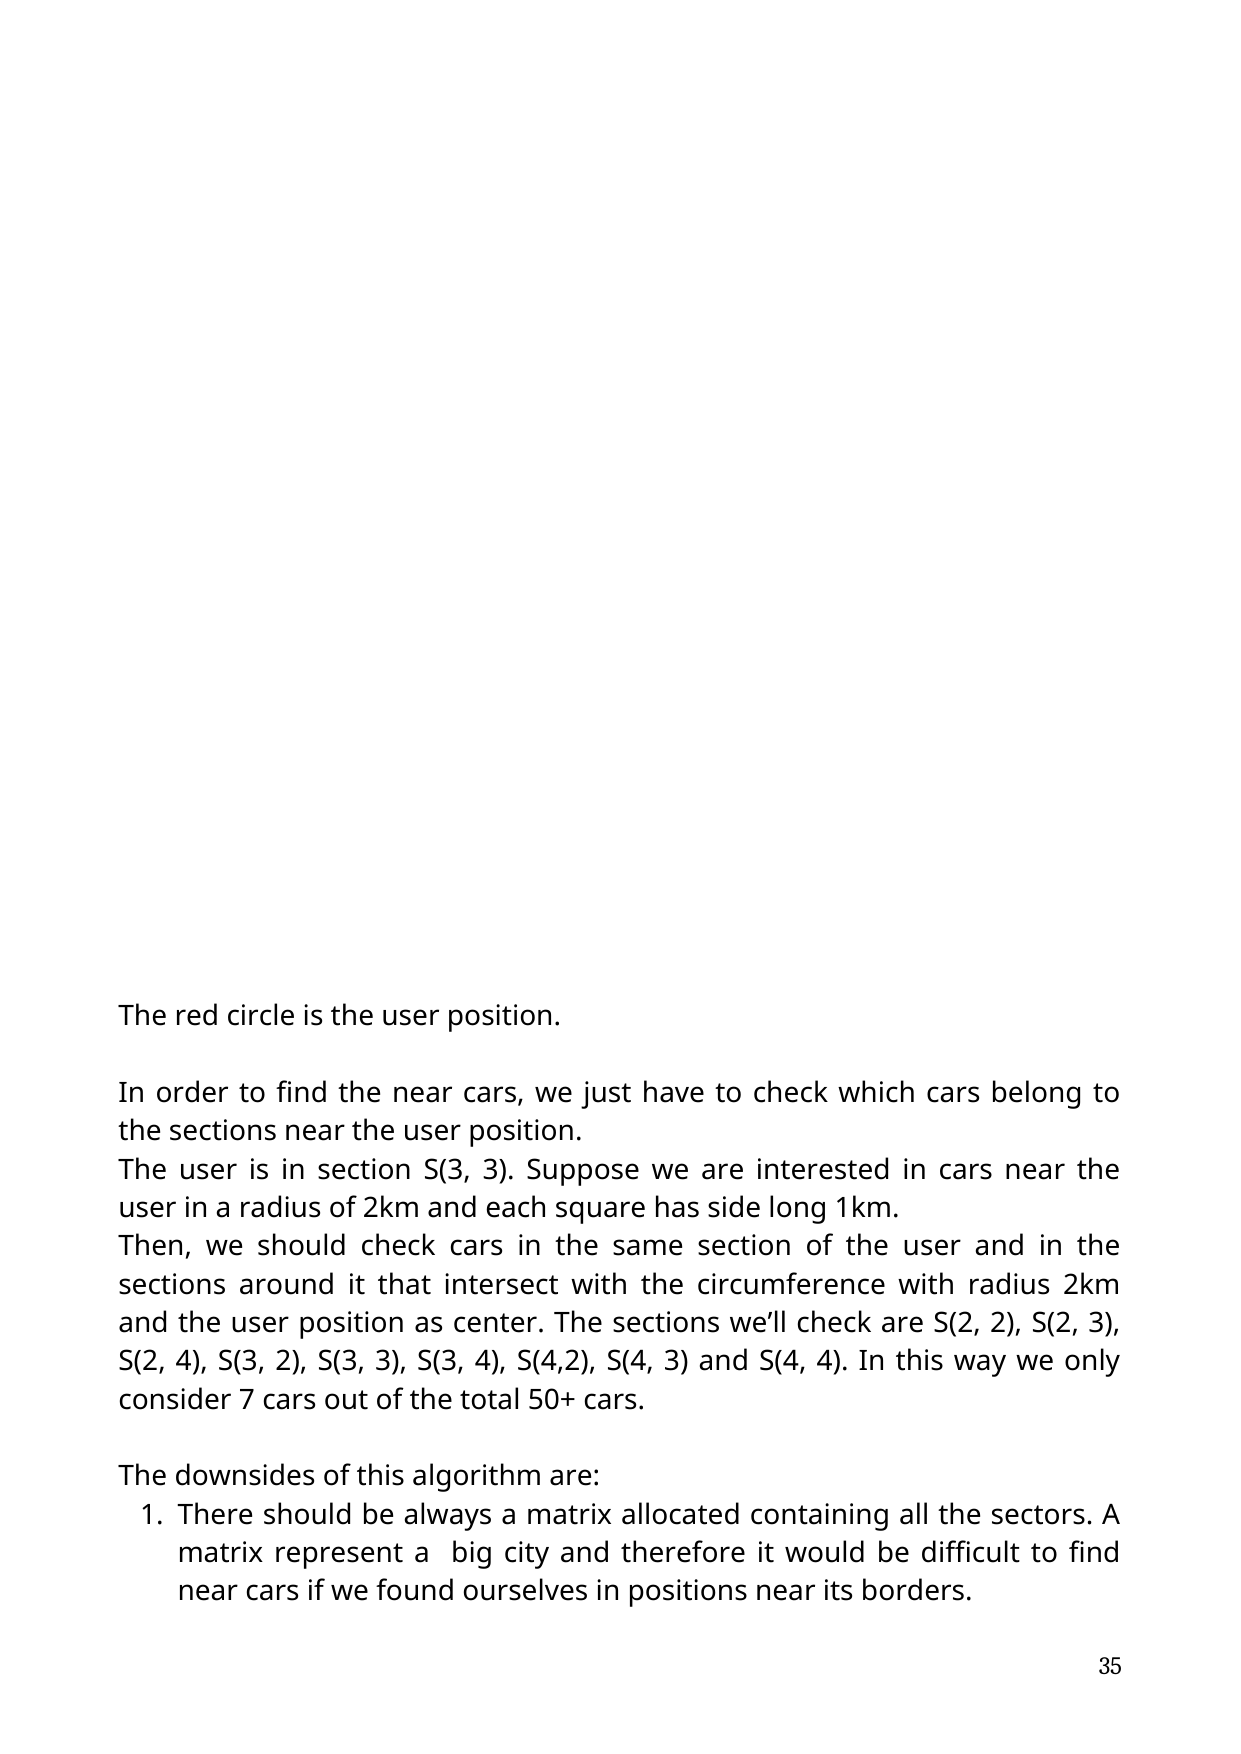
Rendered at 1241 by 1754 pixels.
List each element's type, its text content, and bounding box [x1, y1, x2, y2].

text The red circle is the user position. [118, 996, 1122, 1034]
text The user is in section S(3, 3). Suppose we are interested in cars near the user in a radius of 2km and each square has side long 1km. [118, 1149, 1122, 1226]
text Then, we should check cars in the same section of the user and in the sections around it that intersect with the circumference with radius 2km and the user position as center. The sections we’ll check are S(2, 2), S(2, 3), S(2, 4), S(3, 2), S(3, 3), S(3, 4), S(4,2), S(4, 3) and S(4, 4). In this way we only consider 7 cars out of the total 50+ cars. [118, 1226, 1122, 1417]
text In order to find the near cars, we just have to check which cars belong to the sections near the user position. [118, 1072, 1122, 1149]
list There should be always a matrix allocated containing all the sectors. A matrix represent a big city and therefore it would be difficult to find near cars if we found ourselves in positions near its borders. [140, 1494, 1122, 1609]
text The downsides of this algorithm are: [118, 1456, 1122, 1494]
